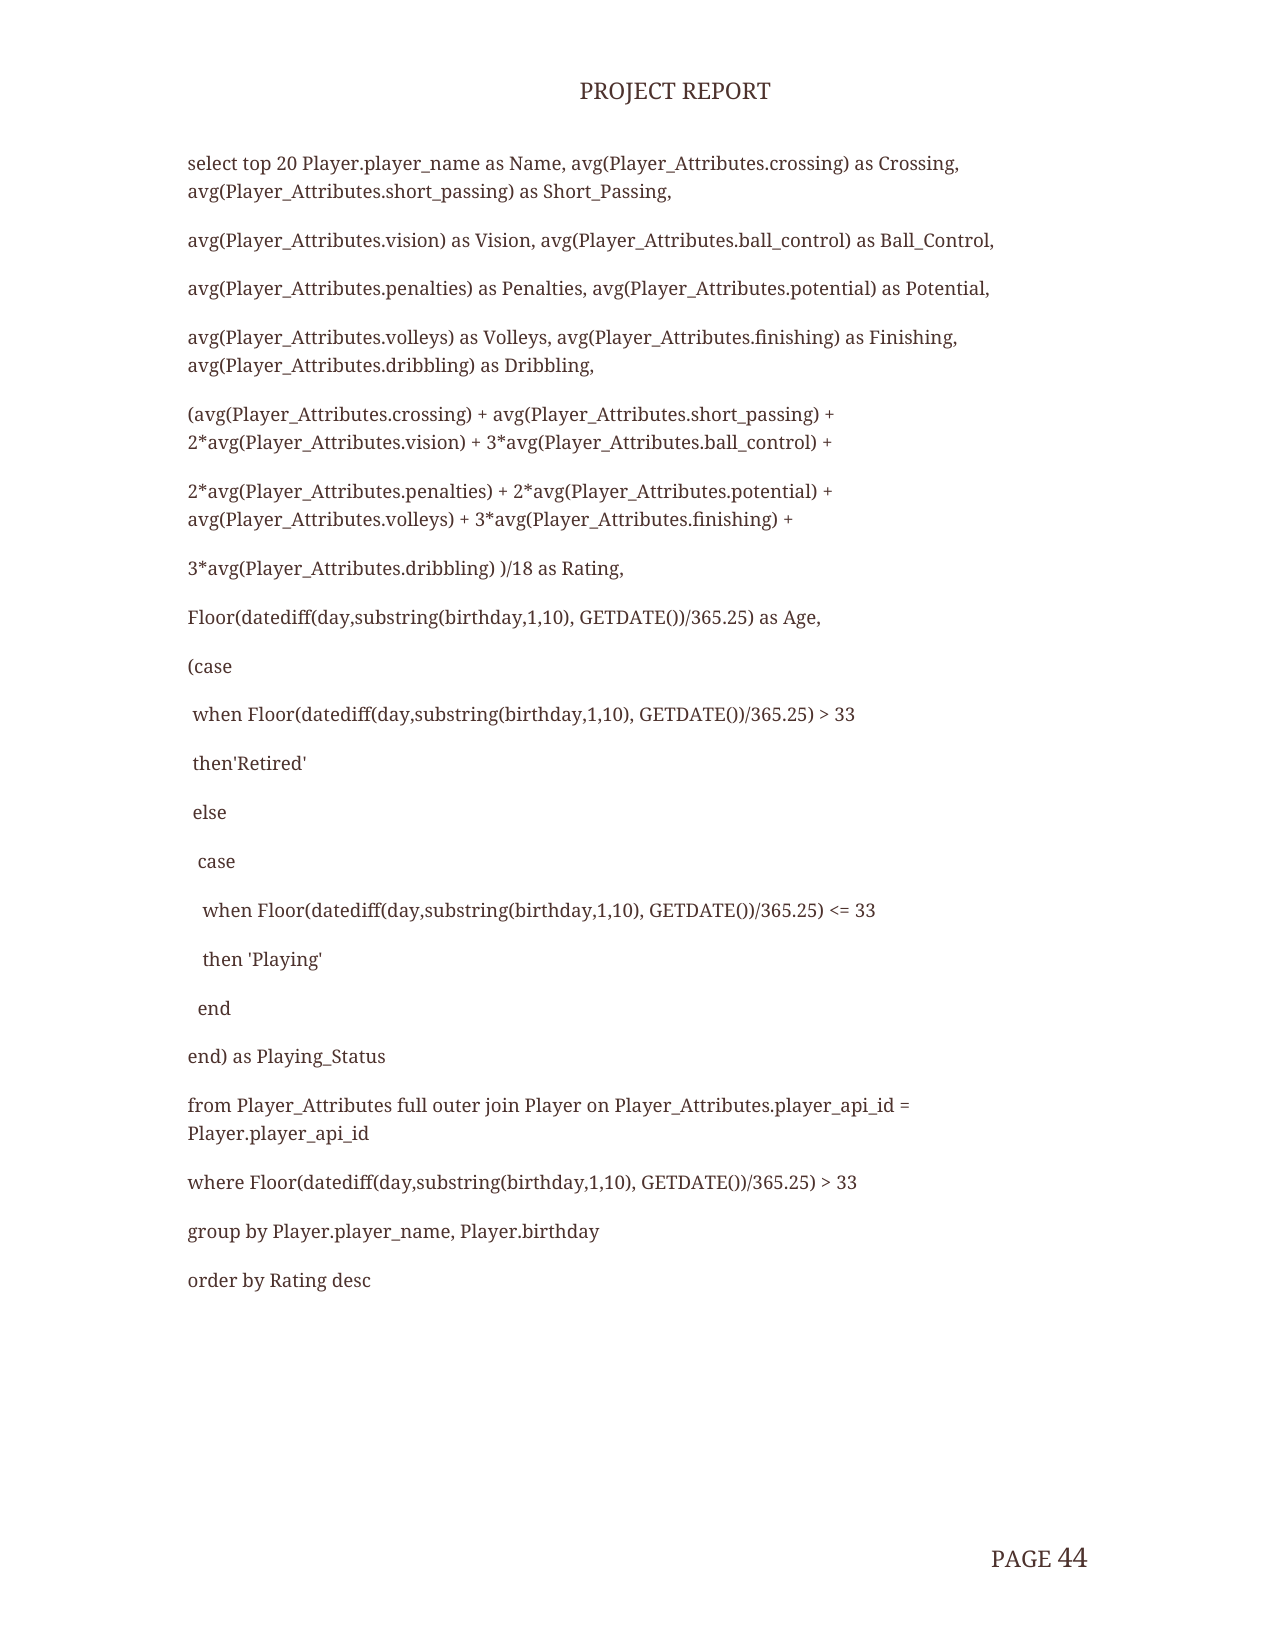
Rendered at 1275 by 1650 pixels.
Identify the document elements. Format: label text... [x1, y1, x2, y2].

text when Floor(datediff(day,substring(birthday,1,10), GETDATE())/365.25) <= 33 [187, 897, 1087, 923]
text from Player_Attributes full outer join Player on Player_Attributes.player_api_id = Player.player_api_id [187, 1093, 1087, 1146]
text avg(Player_Attributes.penalties) as Penalties, avg(Player_Attributes.potential) as Potential, [187, 276, 1087, 301]
text avg(Player_Attributes.volleys) as Volleys, avg(Player_Attributes.finishing) as Finishing, avg(Player_Attributes.dribbling) as Dribbling, [187, 324, 1087, 378]
text then 'Playing' [187, 946, 1087, 972]
text 2*avg(Player_Attributes.penalties) + 2*avg(Player_Attributes.potential) + avg(Player_Attributes.volleys) + 3*avg(Player_Attributes.finishing) + [187, 478, 1087, 532]
text group by Player.player_name, Player.birthday [187, 1218, 1087, 1244]
text order by Rating desc [187, 1267, 1087, 1293]
text (avg(Player_Attributes.crossing) + avg(Player_Attributes.short_passing) + 2*avg(Player_Attributes.vision) + 3*avg(Player_Attributes.ball_control) + [187, 401, 1087, 455]
text 3*avg(Player_Attributes.dribbling) )/18 as Rating, [187, 555, 1087, 581]
text avg(Player_Attributes.vision) as Vision, avg(Player_Attributes.ball_control) as Ball_Control, [187, 227, 1087, 252]
text then'Retired' [187, 751, 1087, 776]
text Floor(datediff(day,substring(birthday,1,10), GETDATE())/365.25) as Age, [187, 604, 1087, 629]
text where Floor(datediff(day,substring(birthday,1,10), GETDATE())/365.25) > 33 [187, 1169, 1087, 1195]
text (case [187, 653, 1087, 678]
text when Floor(datediff(day,substring(birthday,1,10), GETDATE())/365.25) > 33 [187, 702, 1087, 727]
text select top 20 Player.player_name as Name, avg(Player_Attributes.crossing) as Crossing, avg(Player_Attributes.short_passing) as Short_Passing, [187, 150, 1087, 203]
text end [187, 995, 1087, 1020]
text end) as Playing_Status [187, 1044, 1087, 1069]
text else [187, 799, 1087, 825]
text case [187, 848, 1087, 874]
